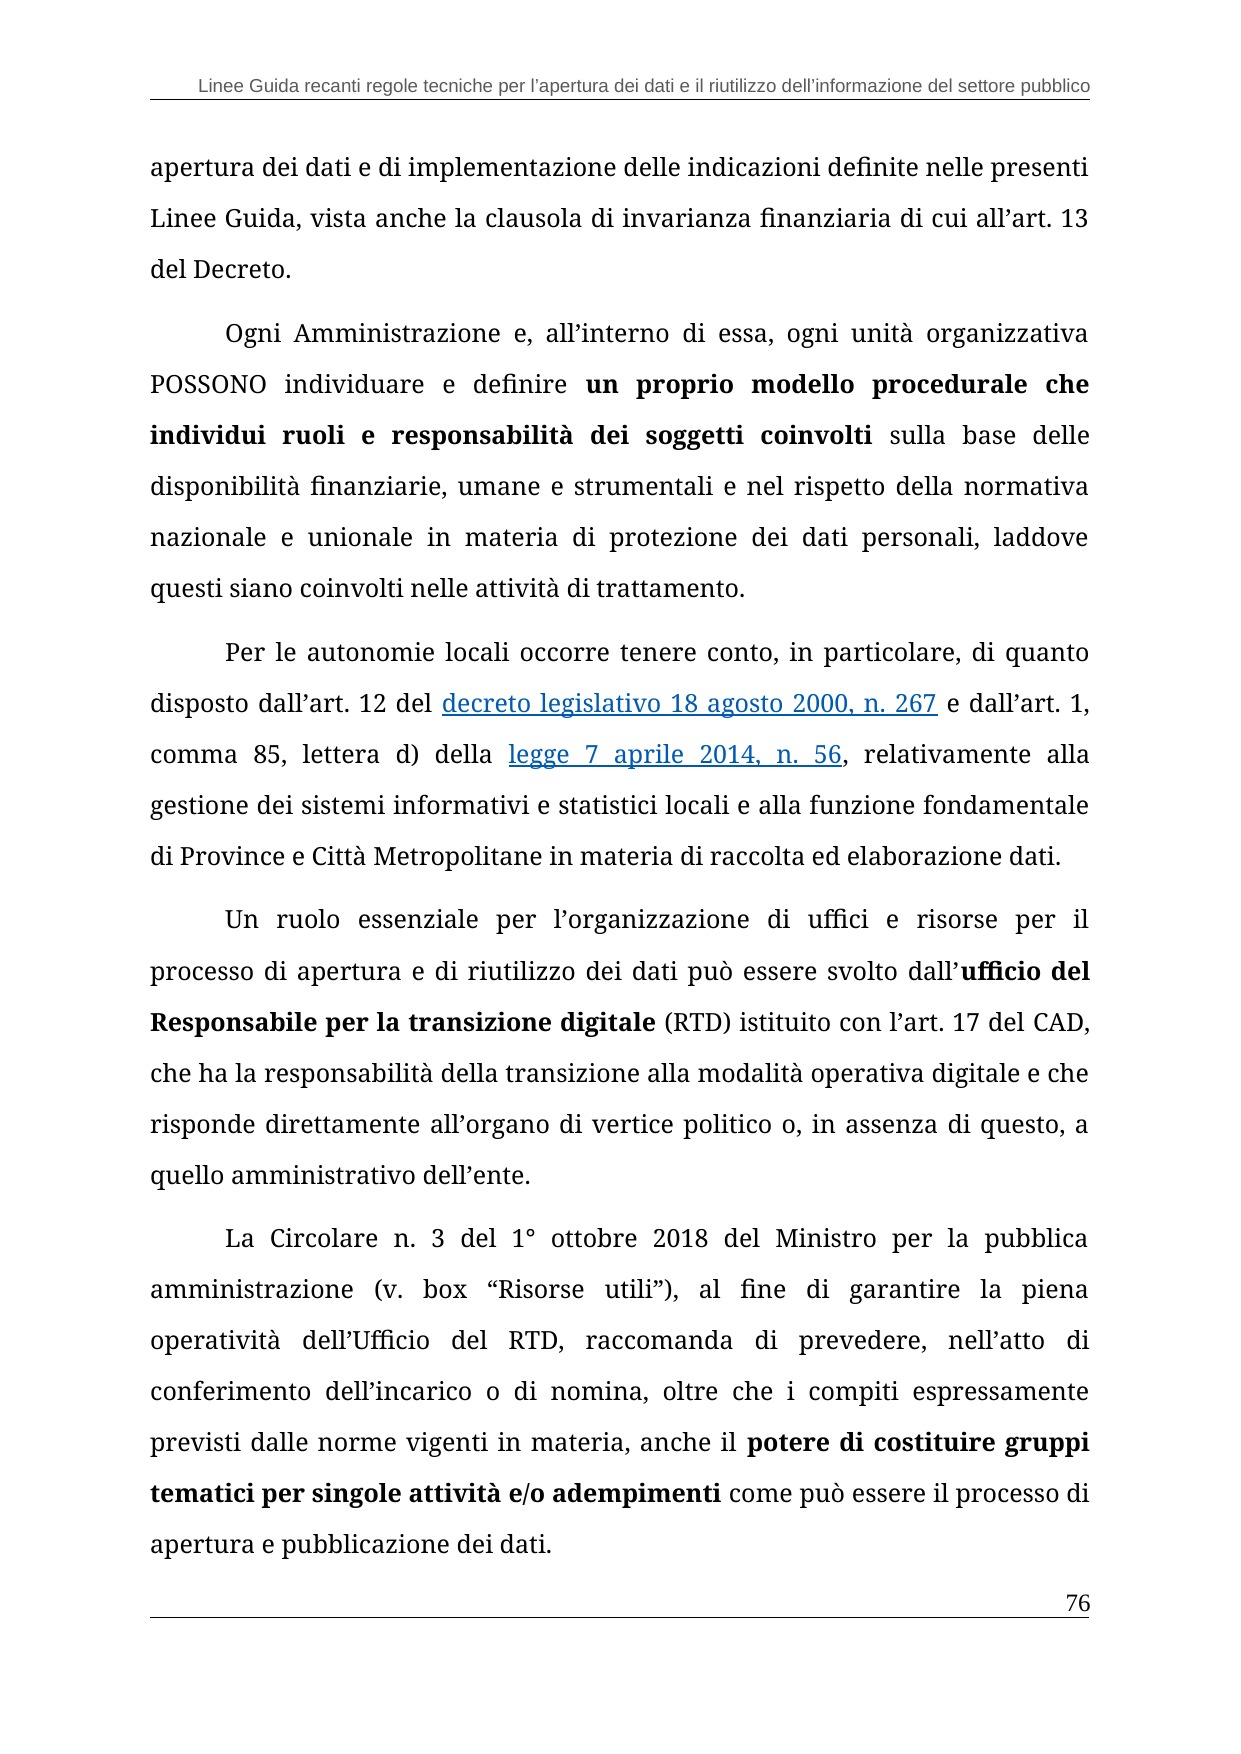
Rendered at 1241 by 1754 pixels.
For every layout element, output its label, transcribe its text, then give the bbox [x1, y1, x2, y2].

text Un ruolo essenziale per l’organizzazione di uffici e risorse per il processo di apertura e di riutilizzo dei dati può essere svolto dall’ufficio del Responsabile per la transizione digitale (RTD) istituito con l’art. 17 del CAD, che ha la responsabilità della transizione alla modalità operativa digitale e che risponde direttamente all’organo di vertice politico o, in assenza di questo, a quello amministrativo dell’ente. [150, 902, 1090, 1191]
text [150, 150, 1090, 286]
text Per le autonomie locali occorre tenere conto, in particolare, di quanto disposto dall’art. 12 del decreto legislativo 18 agosto 2000, n. 267 e dall’art. 1, comma 85, lettera d) della legge 7 aprile 2014, n. 56, relativamente alla gestione dei sistemi informativi e statistici locali e alla funzione fondamentale di Province e Città Metropolitane in materia di raccolta ed elaborazione dati. [150, 634, 1090, 873]
text La Circolare n. 3 del 1° ottobre 2018 del Ministro per la pubblica amministrazione (v. box “Risorse utili”), al fine di garantire la piena operatività dell’Ufficio del RTD, raccomanda di prevedere, nell’atto di conferimento dell’incarico o di nomina, oltre che i compiti espressamente previsti dalle norme vigenti in materia, anche il potere di costituire gruppi tematici per singole attività e/o adempimenti come può essere il processo di apertura e pubblicazione dei dati. [150, 1221, 1090, 1561]
text Ogni Amministrazione e, all’interno di essa, ogni unità organizzativa POSSONO individuare e definire un proprio modello procedurale che individui ruoli e responsabilità dei soggetti coinvolti sulla base delle disponibilità finanziarie, umane e strumentali e nel rispetto della normativa nazionale e unionale in materia di protezione dei dati personali, laddove questi siano coinvolti nelle attività di trattamento. [150, 316, 1090, 605]
